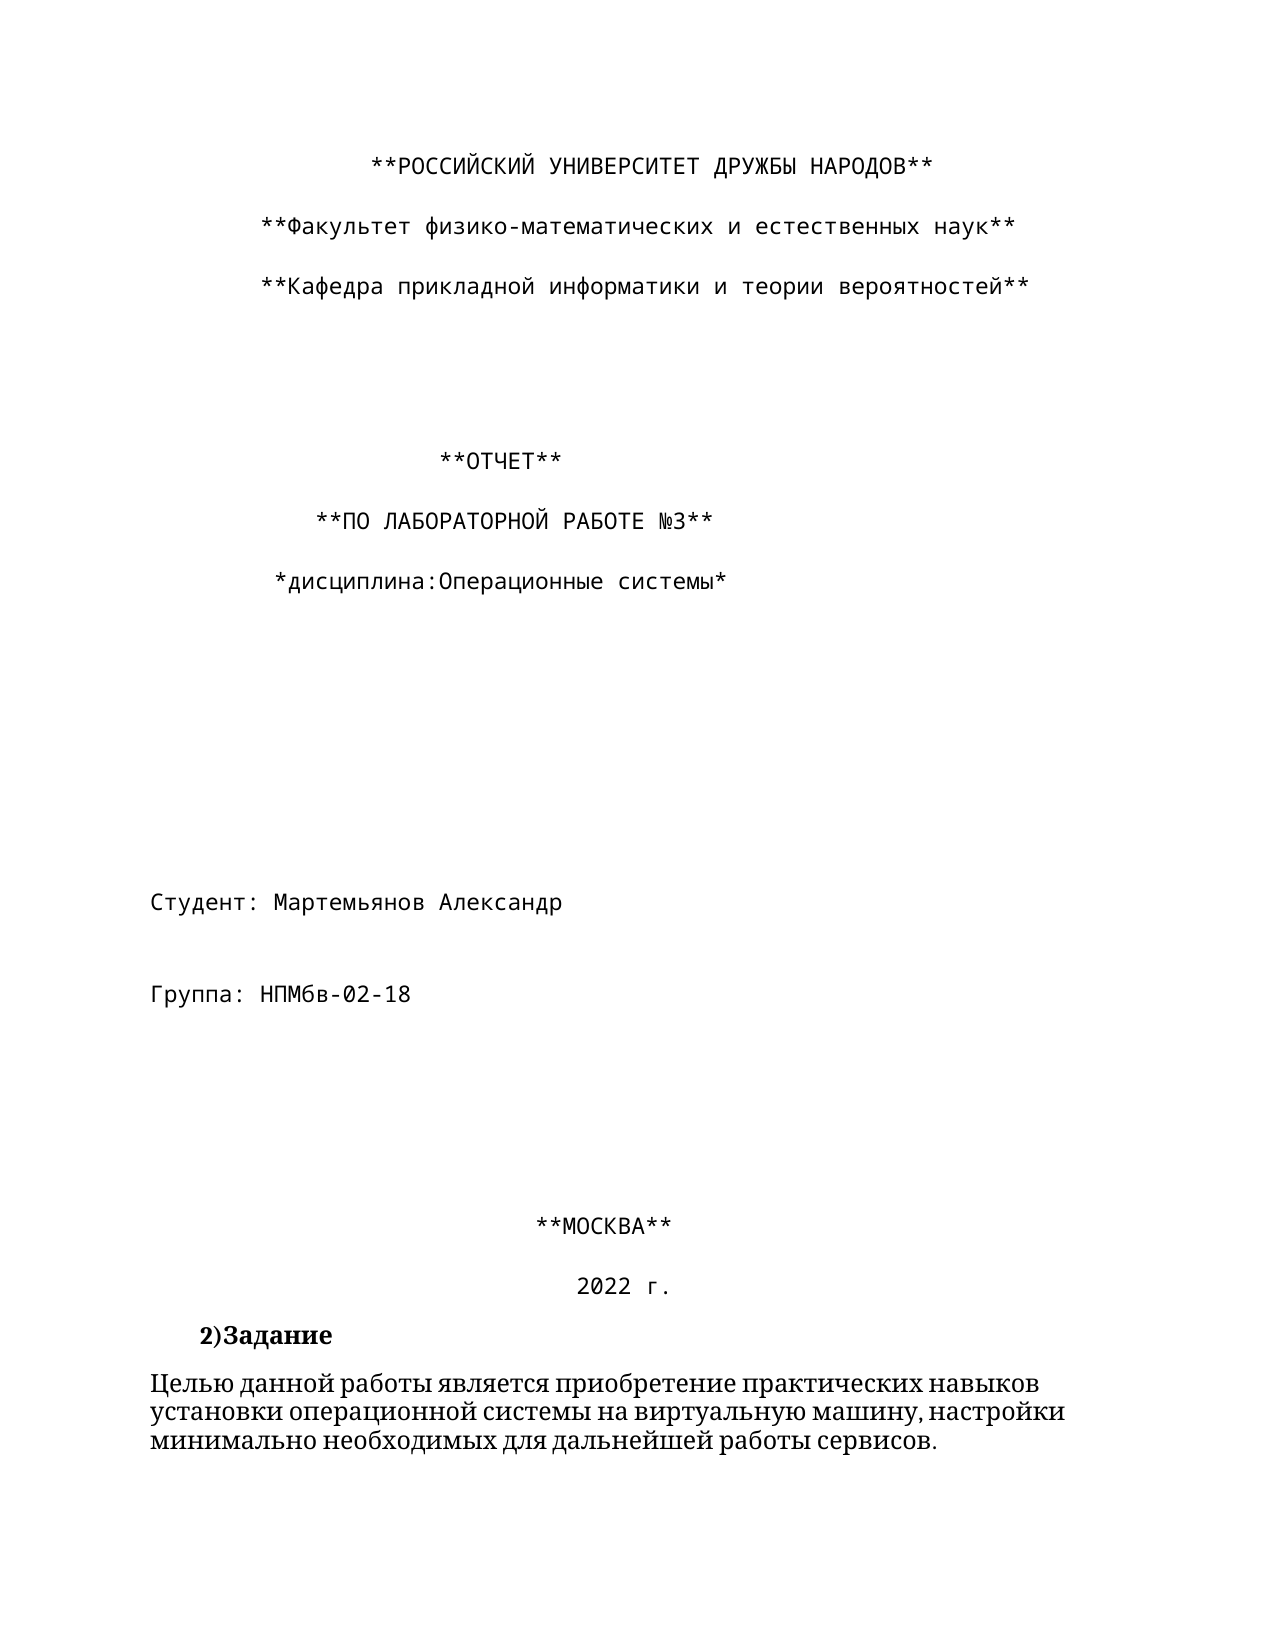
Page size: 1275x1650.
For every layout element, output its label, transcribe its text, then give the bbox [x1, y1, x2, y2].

text 2)Задание [200, 1322, 1075, 1351]
text **РОССИЙСКИЙ УНИВЕРСИТЕТ ДРУЖБЫ НАРОДОВ** **Факультет физико-математических и естественных наук** **Кафедра прикладной информатики и теории вероятностей** **ОТЧЕТ** **ПО ЛАБОРАТОРНОЙ РАБОТЕ №3** *дисциплина:Операционные системы* Студент: Мартемьянов Александр Группа: НПМбв-02-18 **МОСКВА** 2022 г. [150, 150, 1125, 1301]
text Целью данной работы является приобретение практических навыков установки операционной системы на виртуальную машину, настройки минимально необходимых для дальнейшей работы сервисов. [150, 1369, 1125, 1456]
